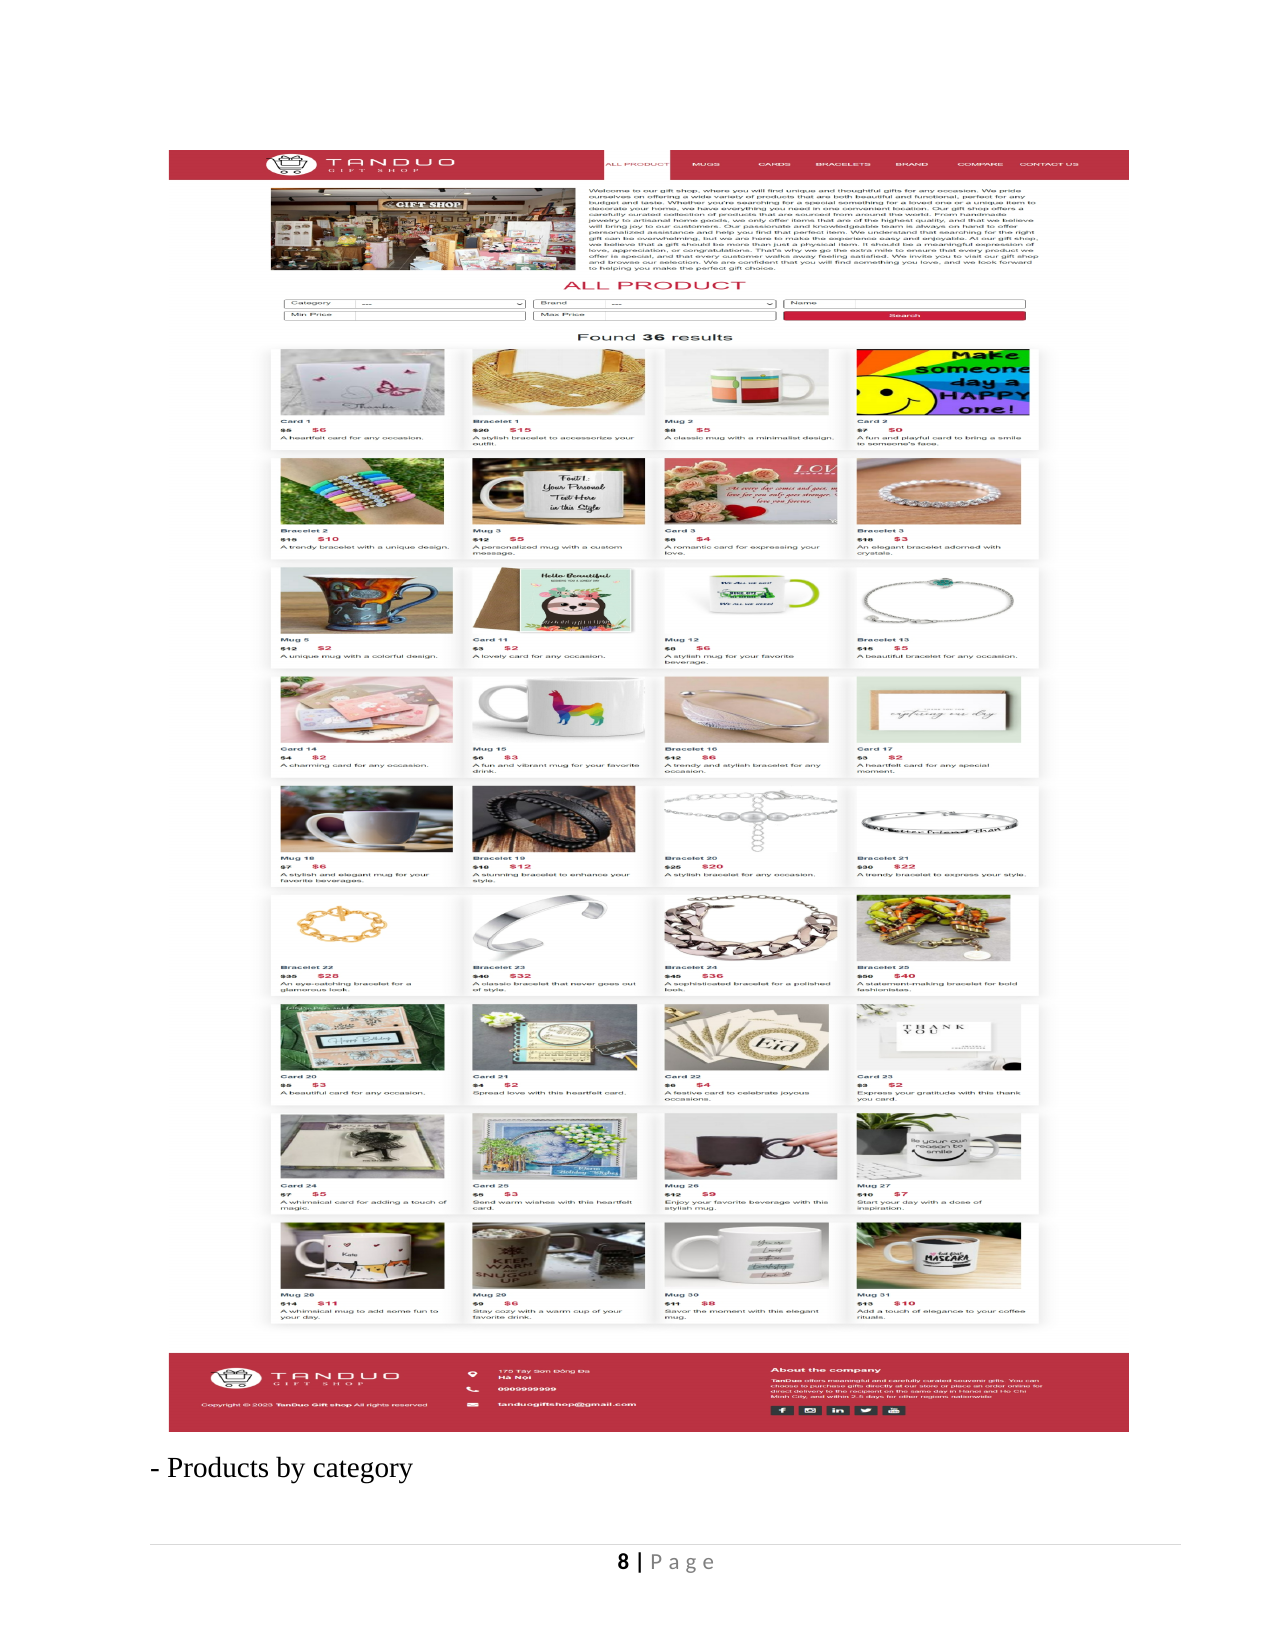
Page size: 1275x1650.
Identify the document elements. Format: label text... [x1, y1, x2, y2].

text - Products by category [150, 1450, 1181, 1484]
